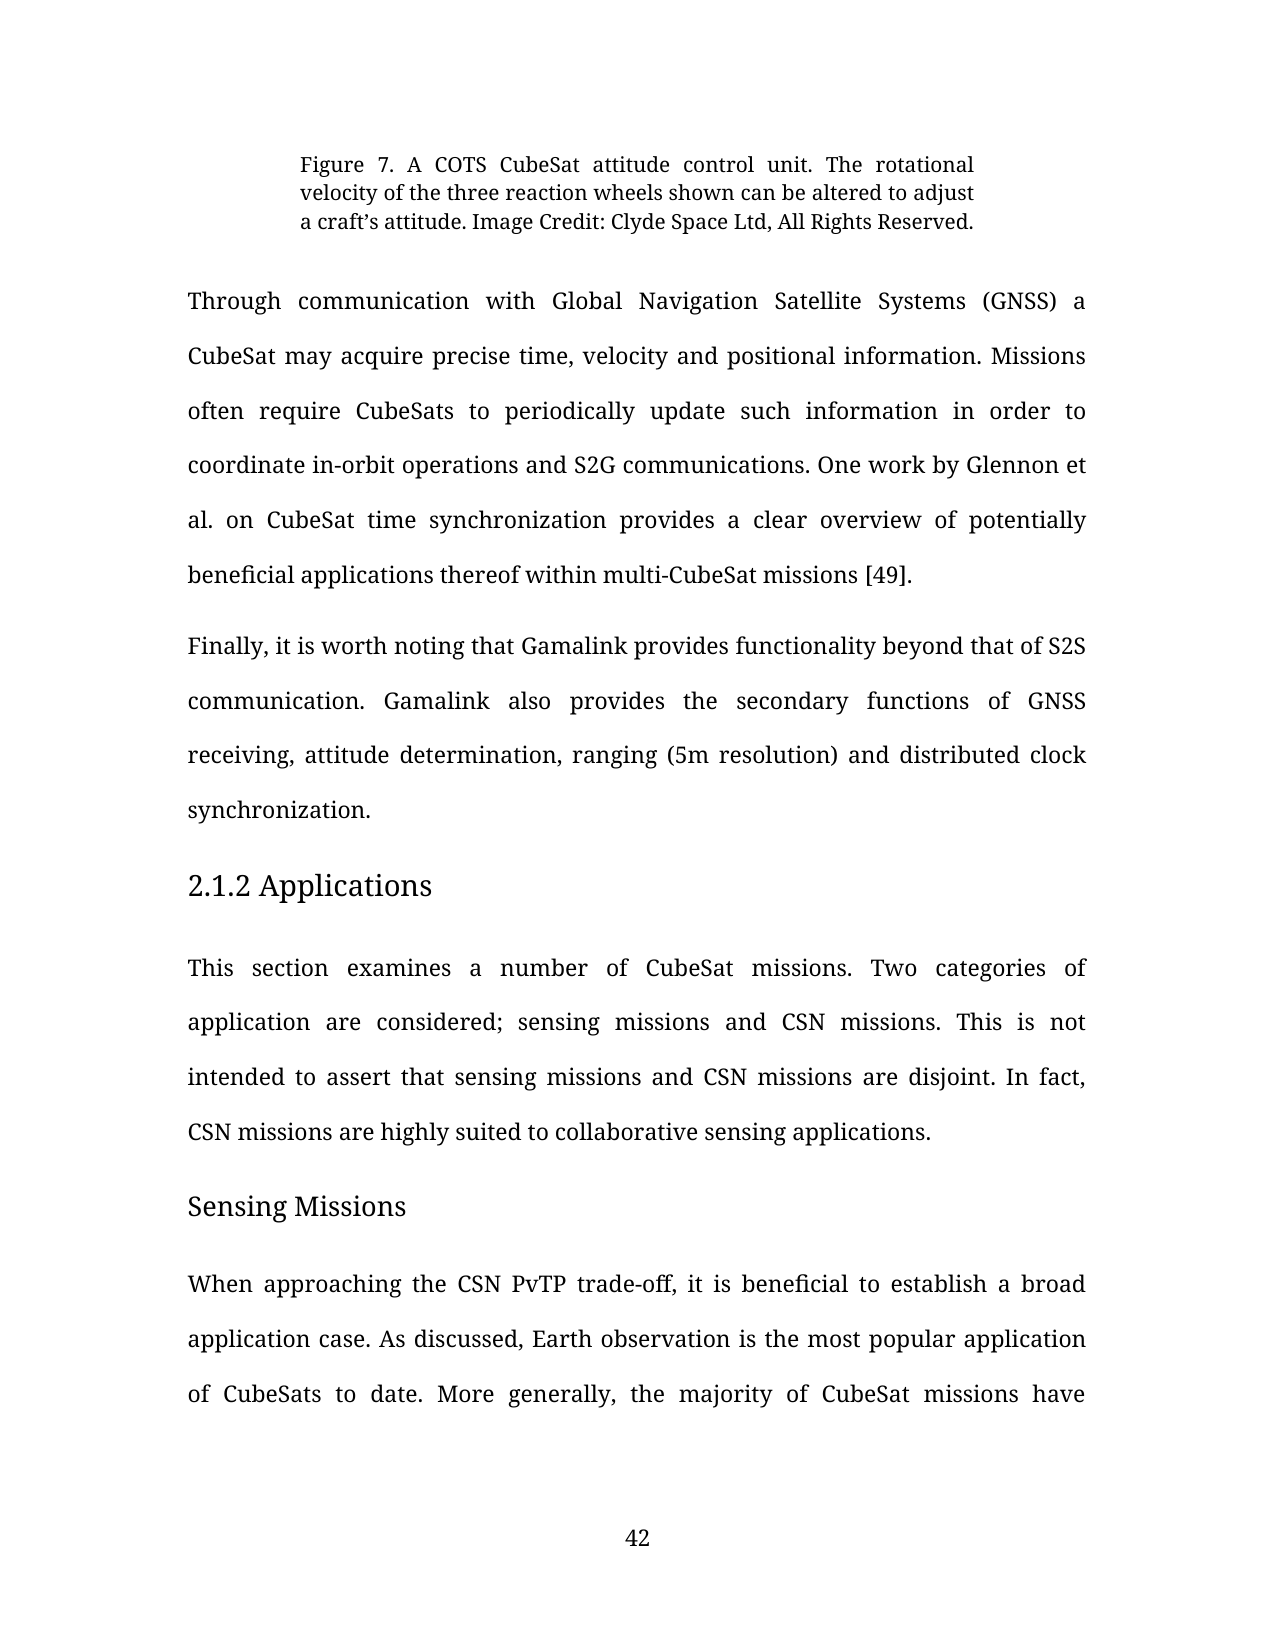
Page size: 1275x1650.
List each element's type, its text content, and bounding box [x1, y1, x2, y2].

text Through communication with Global Navigation Satellite Systems (GNSS) a CubeSat may acquire precise time, velocity and positional information. Missions often require CubeSats to periodically update such information in order to coordinate in-orbit operations and S2G communications. One work by Glennon et al. on CubeSat time synchronization provides a clear overview of potentially beneficial applications thereof within multi-CubeSat missions [49]. [187, 285, 1087, 590]
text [187, 1268, 1087, 1409]
text This section examines a number of CubeSat missions. Two categories of application are considered; sensing missions and CSN missions. This is not intended to assert that sensing missions and CSN missions are disjoint. In fact, CSN missions are highly suited to collaborative sensing applications. [187, 952, 1087, 1147]
subtitle Applications [187, 866, 1087, 905]
text Finally, it is worth noting that Gamalink provides functionality beyond that of S2S communication. Gamalink also provides the secondary functions of GNSS receiving, attitude determination, ranging (5m resolution) and distributed clock synchronization. [187, 630, 1087, 825]
subtitle Sensing Missions [187, 1187, 1087, 1224]
text Figure 7. A COTS CubeSat attitude control unit. The rotational velocity of the three reaction wheels shown can be altered to adjust a craft’s attitude. Image Credit: Clyde Space Ltd, All Rights Reserved. [300, 150, 975, 235]
